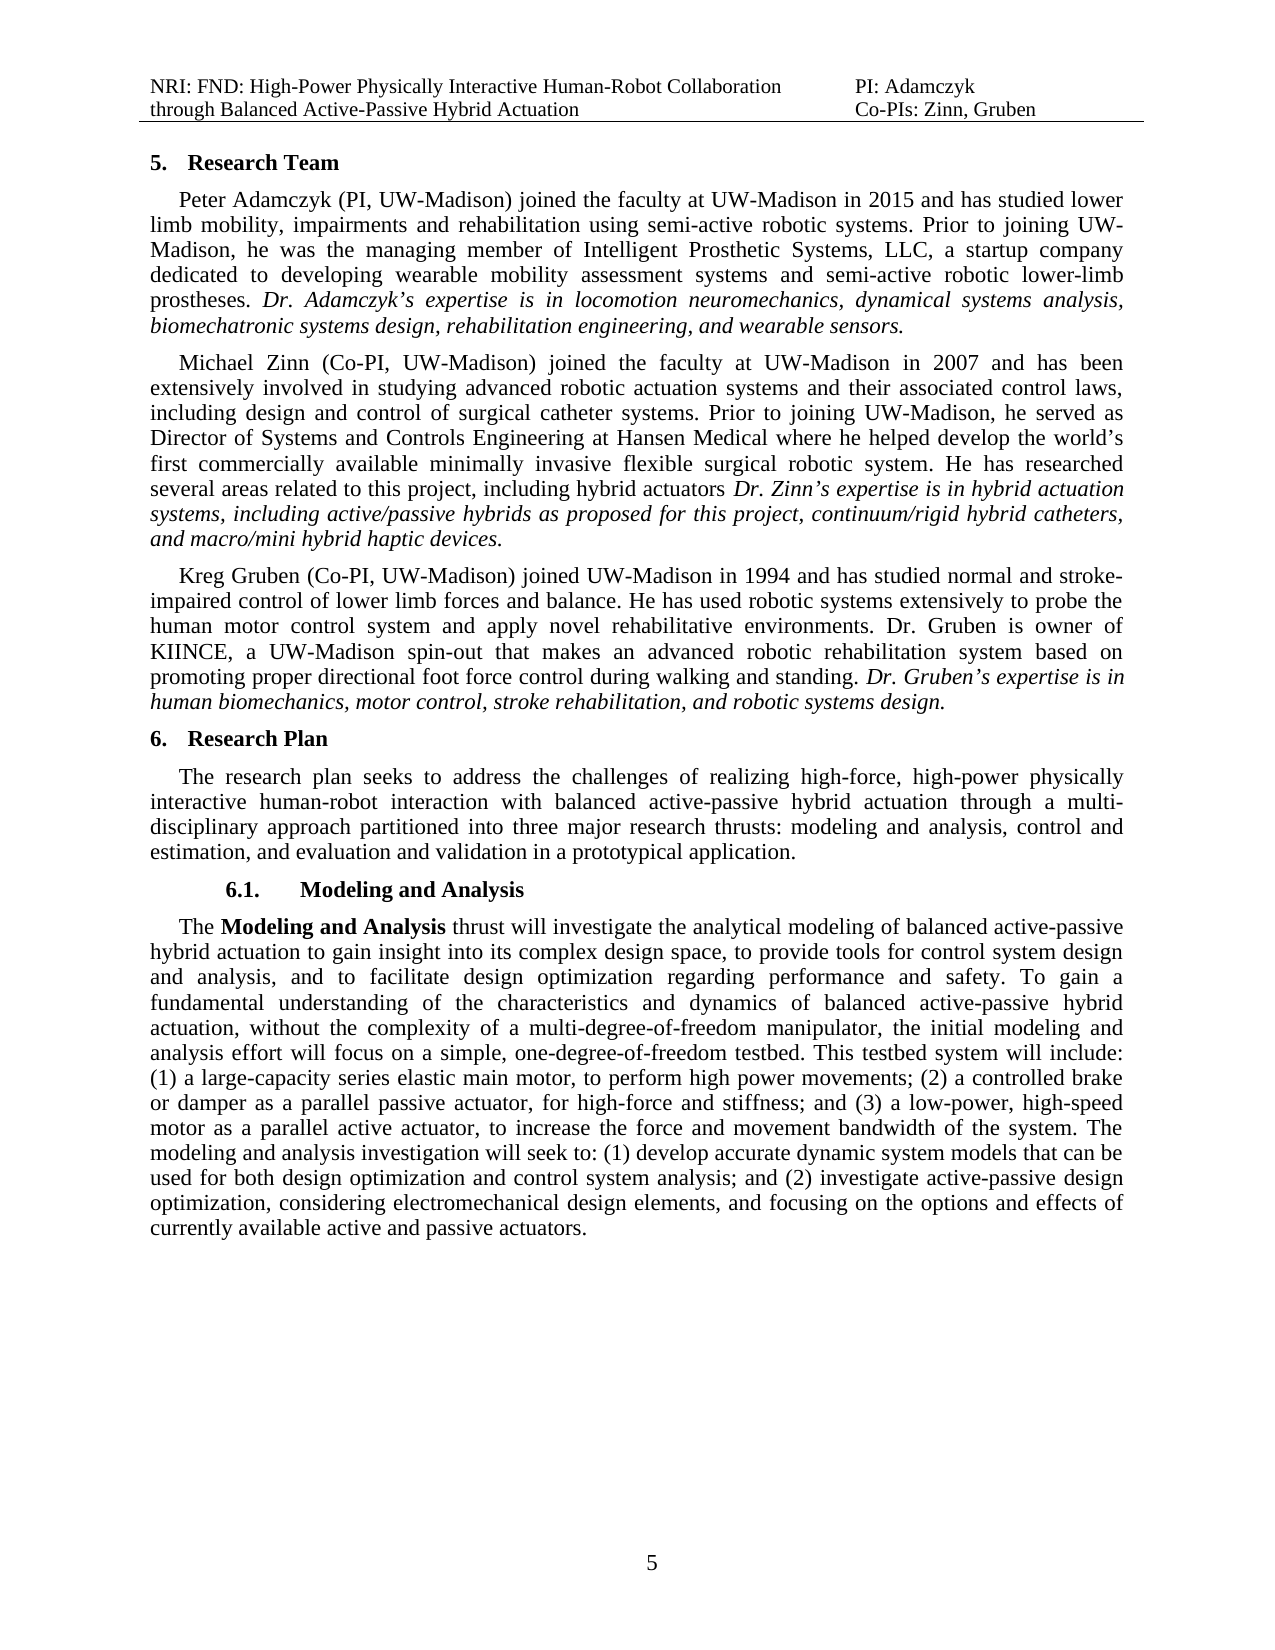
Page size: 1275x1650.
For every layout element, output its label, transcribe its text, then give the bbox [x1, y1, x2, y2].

text Peter Adamczyk (PI, UW-Madison) joined the faculty at UW-Madison in 2015 and has studied lower limb mobility, impairments and rehabilitation using semi-active robotic systems. Prior to joining UW-Madison, he was the managing member of Intelligent Prosthetic Systems, LLC, a startup company dedicated to developing wearable mobility assessment systems and semi-active robotic lower-limb prostheses. Dr. Adamczyk’s expertise is in locomotion neuromechanics, dynamical systems analysis, biomechatronic systems design, rehabilitation engineering, and wearable sensors. [150, 187, 1125, 338]
subtitle Modeling and Analysis [197, 877, 1125, 902]
text The research plan seeks to address the challenges of realizing high-force, high-power physically interactive human-robot interaction with balanced active-passive hybrid actuation through a multi-disciplinary approach partitioned into three major research thrusts: modeling and analysis, control and estimation, and evaluation and validation in a prototypical application. [150, 764, 1125, 864]
text Michael Zinn (Co-PI, UW-Madison) joined the faculty at UW-Madison in 2007 and has been extensively involved in studying advanced robotic actuation systems and their associated control laws, including design and control of surgical catheter systems. Prior to joining UW-Madison, he served as Director of Systems and Controls Engineering at Hansen Medical where he helped develop the world’s first commercially available minimally invasive flexible surgical robotic system. He has researched several areas related to this project, including hybrid actuators Dr. Zinn’s expertise is in hybrid actuation systems, including active/passive hybrids as proposed for this project, continuum/rigid hybrid catheters, and macro/mini hybrid haptic devices. [150, 351, 1125, 551]
subtitle Research Team [150, 150, 1125, 175]
text The Modeling and Analysis thrust will investigate the analytical modeling of balanced active-passive hybrid actuation to gain insight into its complex design space, to provide tools for control system design and analysis, and to facilitate design optimization regarding performance and safety. To gain a fundamental understanding of the characteristics and dynamics of balanced active-passive hybrid actuation, without the complexity of a multi-degree-of-freedom manipulator, the initial modeling and analysis effort will focus on a simple, one-degree-of-freedom testbed. This testbed system will include: (1) a large-capacity series elastic main motor, to perform high power movements; (2) a controlled brake or damper as a parallel passive actuator, for high-force and stiffness; and (3) a low-power, high-speed motor as a parallel active actuator, to increase the force and movement bandwidth of the system. The modeling and analysis investigation will seek to: (1) develop accurate dynamic system models that can be used for both design optimization and control system analysis; and (2) investigate active-passive design optimization, considering electromechanical design elements, and focusing on the options and effects of currently available active and passive actuators. [150, 914, 1125, 1241]
subtitle Research Plan [150, 727, 1125, 752]
text Kreg Gruben (Co-PI, UW-Madison) joined UW-Madison in 1994 and has studied normal and stroke-impaired control of lower limb forces and balance. He has used robotic systems extensively to probe the human motor control system and apply novel rehabilitative environments. Dr. Gruben is owner of KIINCE, a UW-Madison spin-out that makes an advanced robotic rehabilitation system based on promoting proper directional foot force control during walking and standing. Dr. Gruben’s expertise is in human biomechanics, motor control, stroke rehabilitation, and robotic systems design. [150, 564, 1125, 714]
